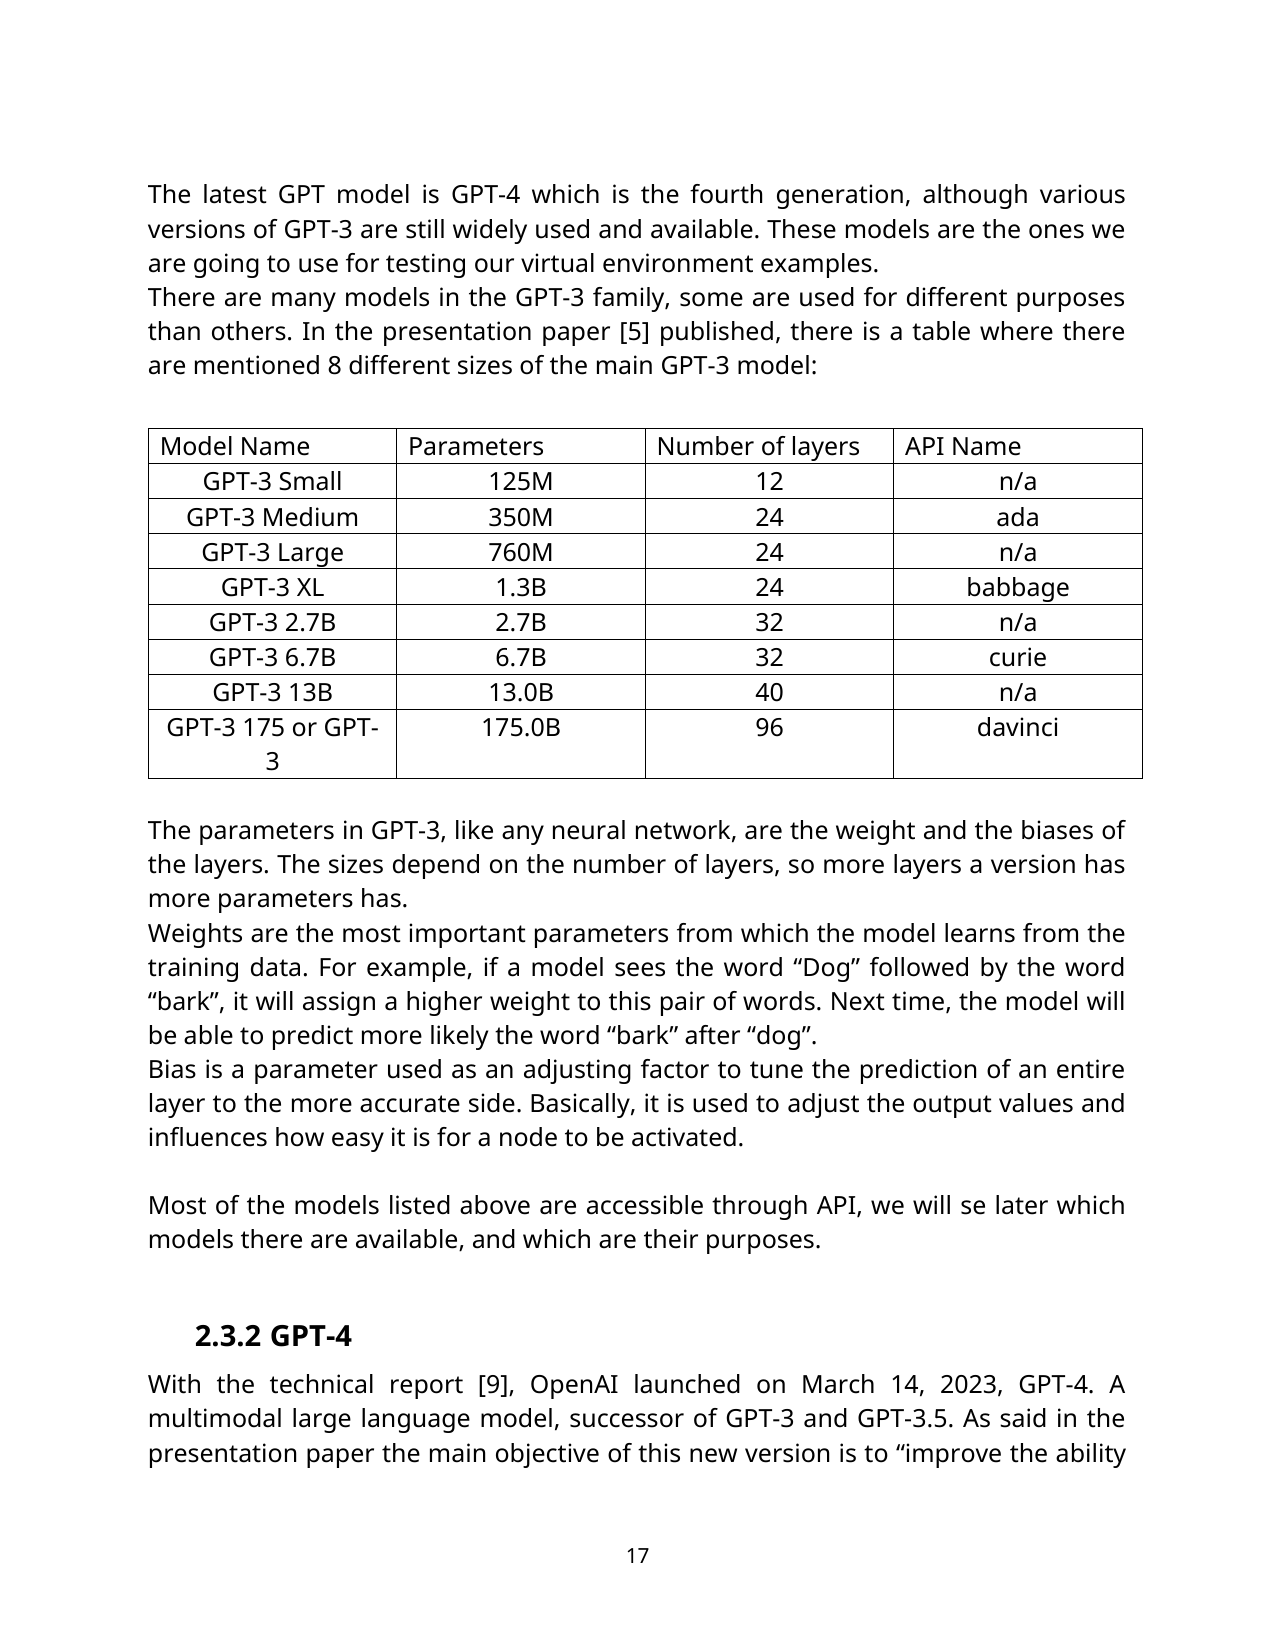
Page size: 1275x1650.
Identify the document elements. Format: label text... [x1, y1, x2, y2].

table_cell n/a [894, 605, 1142, 638]
table_cell 24 [646, 534, 893, 568]
table_cell n/a [894, 675, 1142, 709]
table_cell GPT-3 6.7B [149, 640, 396, 674]
subtitle GPT-4 [194, 1315, 1127, 1354]
table_cell 350M [397, 499, 645, 533]
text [148, 1367, 1127, 1469]
text Bias is a parameter used as an adjusting factor to tune the prediction of an entire layer to the more accurate side. Basically, it is used to adjust the output values and influences how easy it is for a node to be activated. [148, 1051, 1127, 1154]
table_cell 760M [397, 534, 645, 568]
text The parameters in GPT-3, like any neural network, are the weight and the biases of the layers. The sizes depend on the number of layers, so more layers a version has more parameters has. [148, 813, 1127, 915]
table_cell 96 [646, 710, 893, 778]
table_cell GPT-3 175 or GPT-3 [149, 710, 396, 778]
table_header API Name [894, 429, 1142, 463]
table_cell n/a [894, 464, 1142, 498]
table_cell curie [894, 640, 1142, 674]
text The latest GPT model is GPT-4 which is the fourth generation, although various versions of GPT-3 are still widely used and available. These models are the ones we are going to use for testing our virtual environment examples. [148, 177, 1127, 279]
table_cell 40 [646, 675, 893, 709]
table_cell 24 [646, 499, 893, 533]
table_cell 2.7B [397, 605, 645, 638]
table_cell GPT-3 13B [149, 675, 396, 709]
table_cell n/a [894, 534, 1142, 568]
table_cell 175.0B [397, 710, 645, 778]
table_cell ada [894, 499, 1142, 533]
table_cell davinci [894, 710, 1142, 778]
table_cell 125M [397, 464, 645, 498]
text Weights are the most important parameters from which the model learns from the training data. For example, if a model sees the word “Dog” followed by the word “bark”, it will assign a higher weight to this pair of words. Next time, the model will be able to predict more likely the word “bark” after “dog”. [148, 915, 1127, 1051]
table_cell 13.0B [397, 675, 645, 709]
table_cell GPT-3 Large [149, 534, 396, 568]
table_cell 32 [646, 640, 893, 674]
text Most of the models listed above are accessible through API, we will se later which models there are available, and which are their purposes. [148, 1188, 1127, 1256]
table_header Model Name [149, 429, 396, 463]
table_cell GPT-3 2.7B [149, 605, 396, 638]
table_header Parameters [397, 429, 645, 463]
table_cell 32 [646, 605, 893, 638]
table_cell babbage [894, 569, 1142, 603]
table_cell 24 [646, 569, 893, 603]
table_cell GPT-3 Small [149, 464, 396, 498]
table_header Number of layers [646, 429, 893, 463]
table_cell 1.3B [397, 569, 645, 603]
table_cell GPT-3 XL [149, 569, 396, 603]
table_cell 12 [646, 464, 893, 498]
table_cell 6.7B [397, 640, 645, 674]
text There are many models in the GPT-3 family, some are used for different purposes than others. In the presentation paper [5] published, there is a table where there are mentioned 8 different sizes of the main GPT-3 model: [148, 279, 1127, 382]
table_cell GPT-3 Medium [149, 499, 396, 533]
